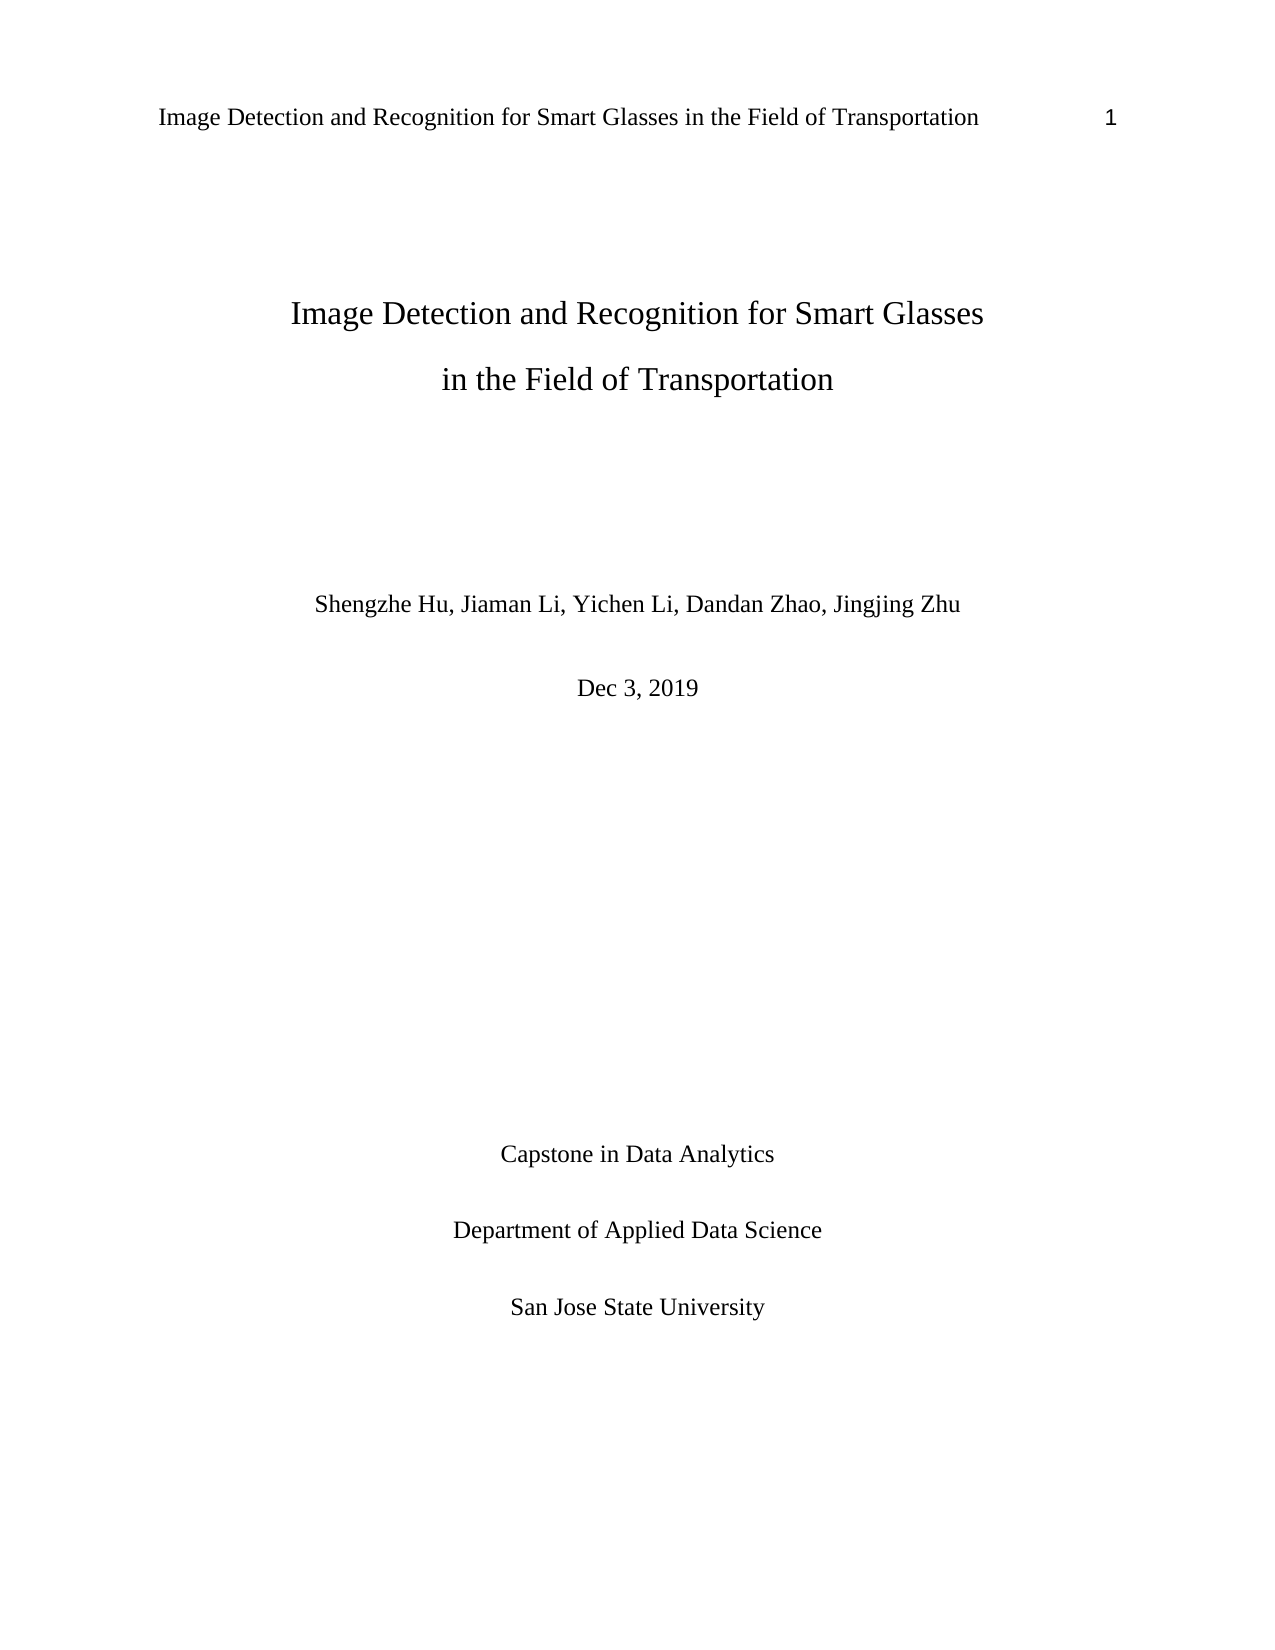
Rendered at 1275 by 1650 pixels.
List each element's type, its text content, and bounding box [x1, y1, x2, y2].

text Capstone in Data Analytics [150, 1139, 1125, 1168]
text Shengzhe Hu, Jiaman Li, Yichen Li, Dandan Zhao, Jingjing Zhu [150, 589, 1125, 617]
text Dec 3, 2019 [150, 673, 1125, 702]
text in the Field of Transportation [150, 359, 1125, 397]
text San Jose State University [150, 1292, 1125, 1320]
text Image Detection and Recognition for Smart Glasses [150, 293, 1125, 332]
text Department of Applied Data Science [150, 1215, 1125, 1244]
